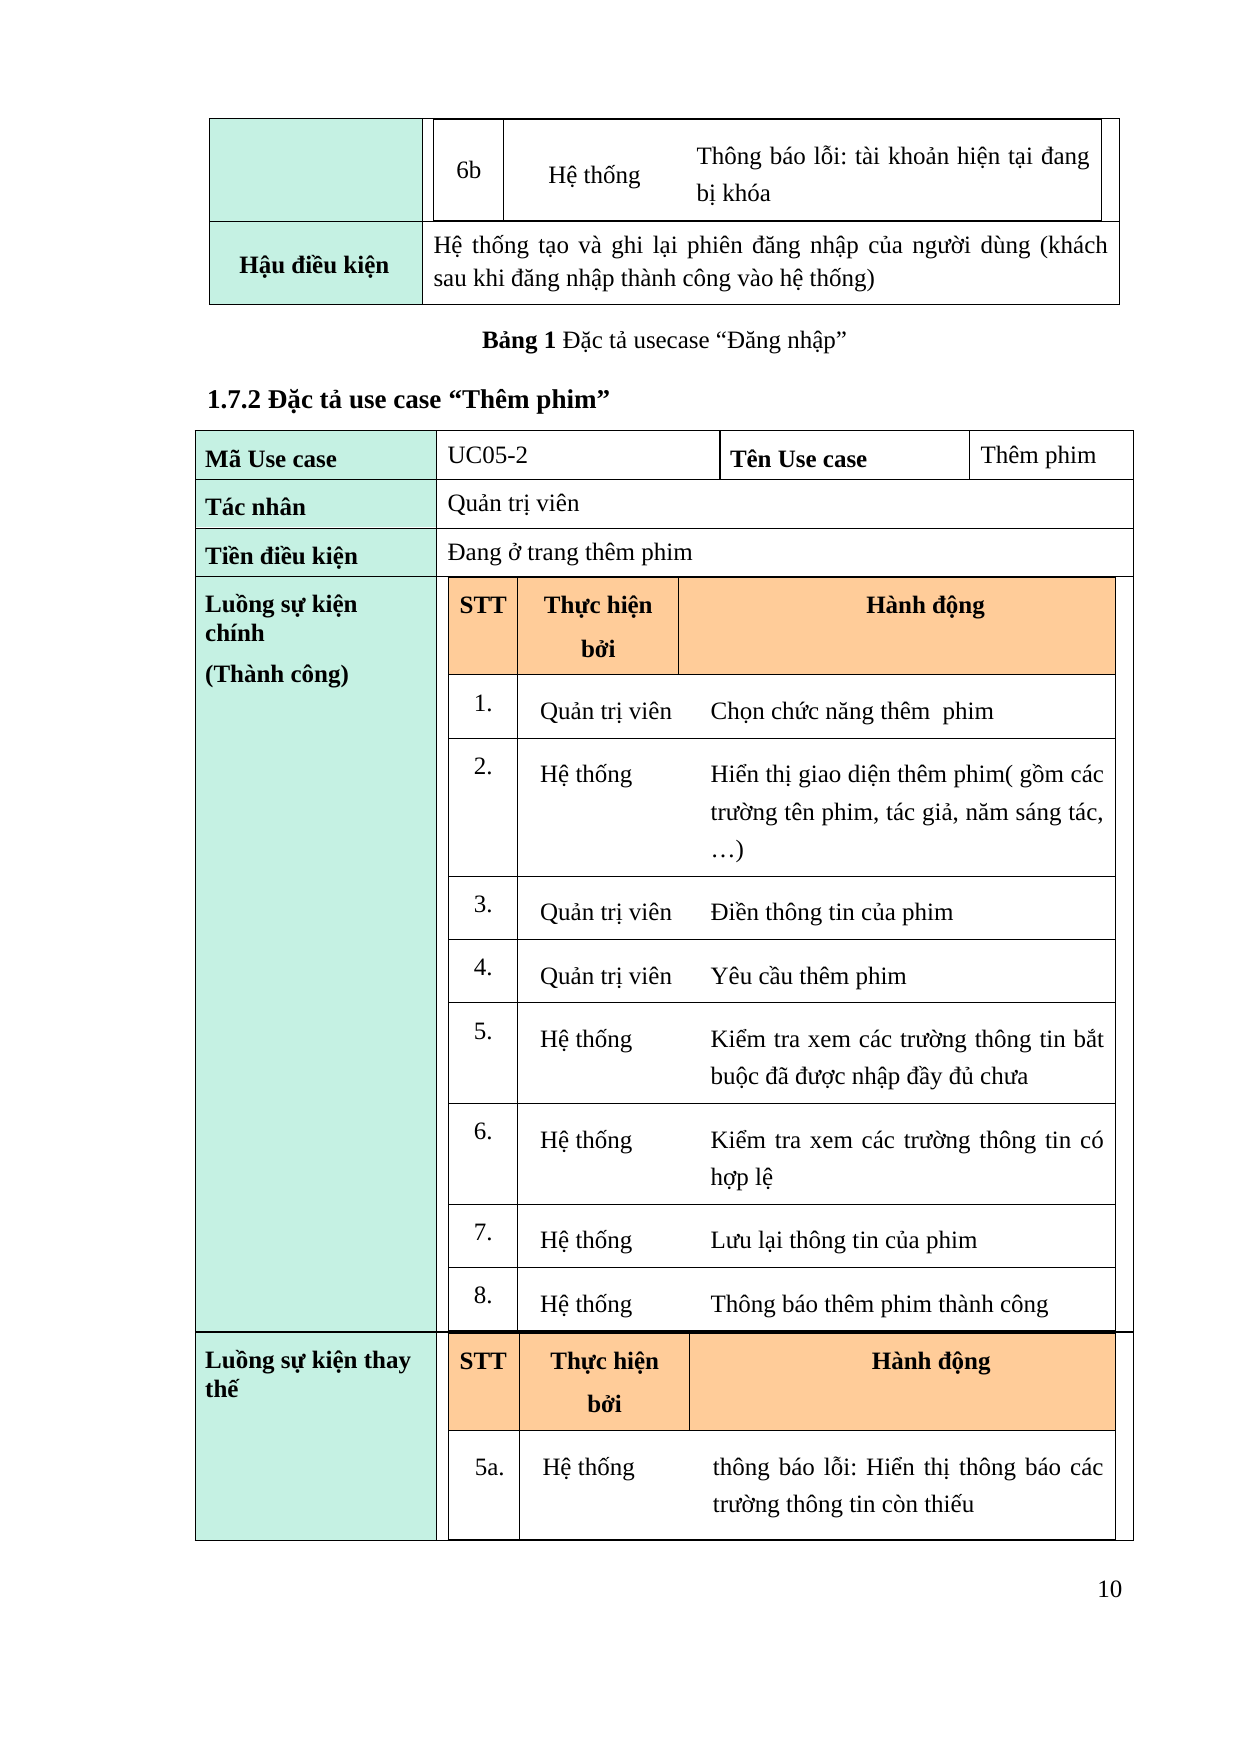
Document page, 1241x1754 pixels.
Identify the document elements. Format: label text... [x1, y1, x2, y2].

table_header Tên Use case [721, 431, 969, 479]
table_cell Hệ thống tạo và ghi lại phiên đăng nhập của người dùng (khách sau khi đăng nhập thành công vào hệ thống) [423, 222, 1119, 304]
table_cell [449, 1104, 517, 1204]
text Bảng 1 Đặc tả usecase “Đăng nhập” [207, 326, 1122, 354]
table_cell [518, 1268, 1115, 1330]
table_cell [518, 940, 1115, 1002]
table_cell Tiền điều kiện [196, 529, 436, 576]
table_cell [434, 120, 503, 220]
table_cell Đang ở trang thêm phim [437, 529, 1133, 576]
table_cell [449, 675, 517, 738]
table_cell [518, 1205, 1115, 1267]
table_cell [449, 940, 517, 1002]
table_cell [449, 1205, 517, 1267]
table_cell Hậu điều kiện [210, 222, 422, 304]
table_cell [518, 1104, 1115, 1204]
table_cell [423, 119, 433, 221]
table_cell Tác nhân [196, 480, 436, 527]
table_cell [504, 120, 1101, 220]
table_cell [1116, 577, 1133, 1331]
table_header Mã Use case [196, 431, 436, 479]
table_cell [449, 1268, 517, 1330]
table_cell [520, 1431, 1115, 1539]
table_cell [196, 1333, 436, 1540]
table_cell [449, 877, 517, 939]
table_cell [449, 1003, 517, 1103]
table_cell [1116, 1333, 1133, 1540]
table_cell Quản trị viên [437, 480, 1133, 527]
table_cell [1102, 119, 1119, 221]
table_cell [449, 1431, 519, 1539]
table_header UC05-2 [437, 431, 719, 479]
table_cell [210, 119, 422, 221]
table_header Thêm phim [970, 431, 1133, 479]
table_cell [518, 877, 1115, 939]
subtitle Đặc tả use case “Thêm phim” [207, 384, 1122, 415]
table_cell [518, 675, 1115, 738]
table_cell [518, 739, 1115, 876]
table_cell Luồng sự kiện chính (Thành công) [196, 577, 436, 1331]
table_cell [437, 1333, 448, 1540]
table_cell [449, 739, 517, 876]
table_cell [437, 577, 448, 1331]
table_cell [518, 1003, 1115, 1103]
